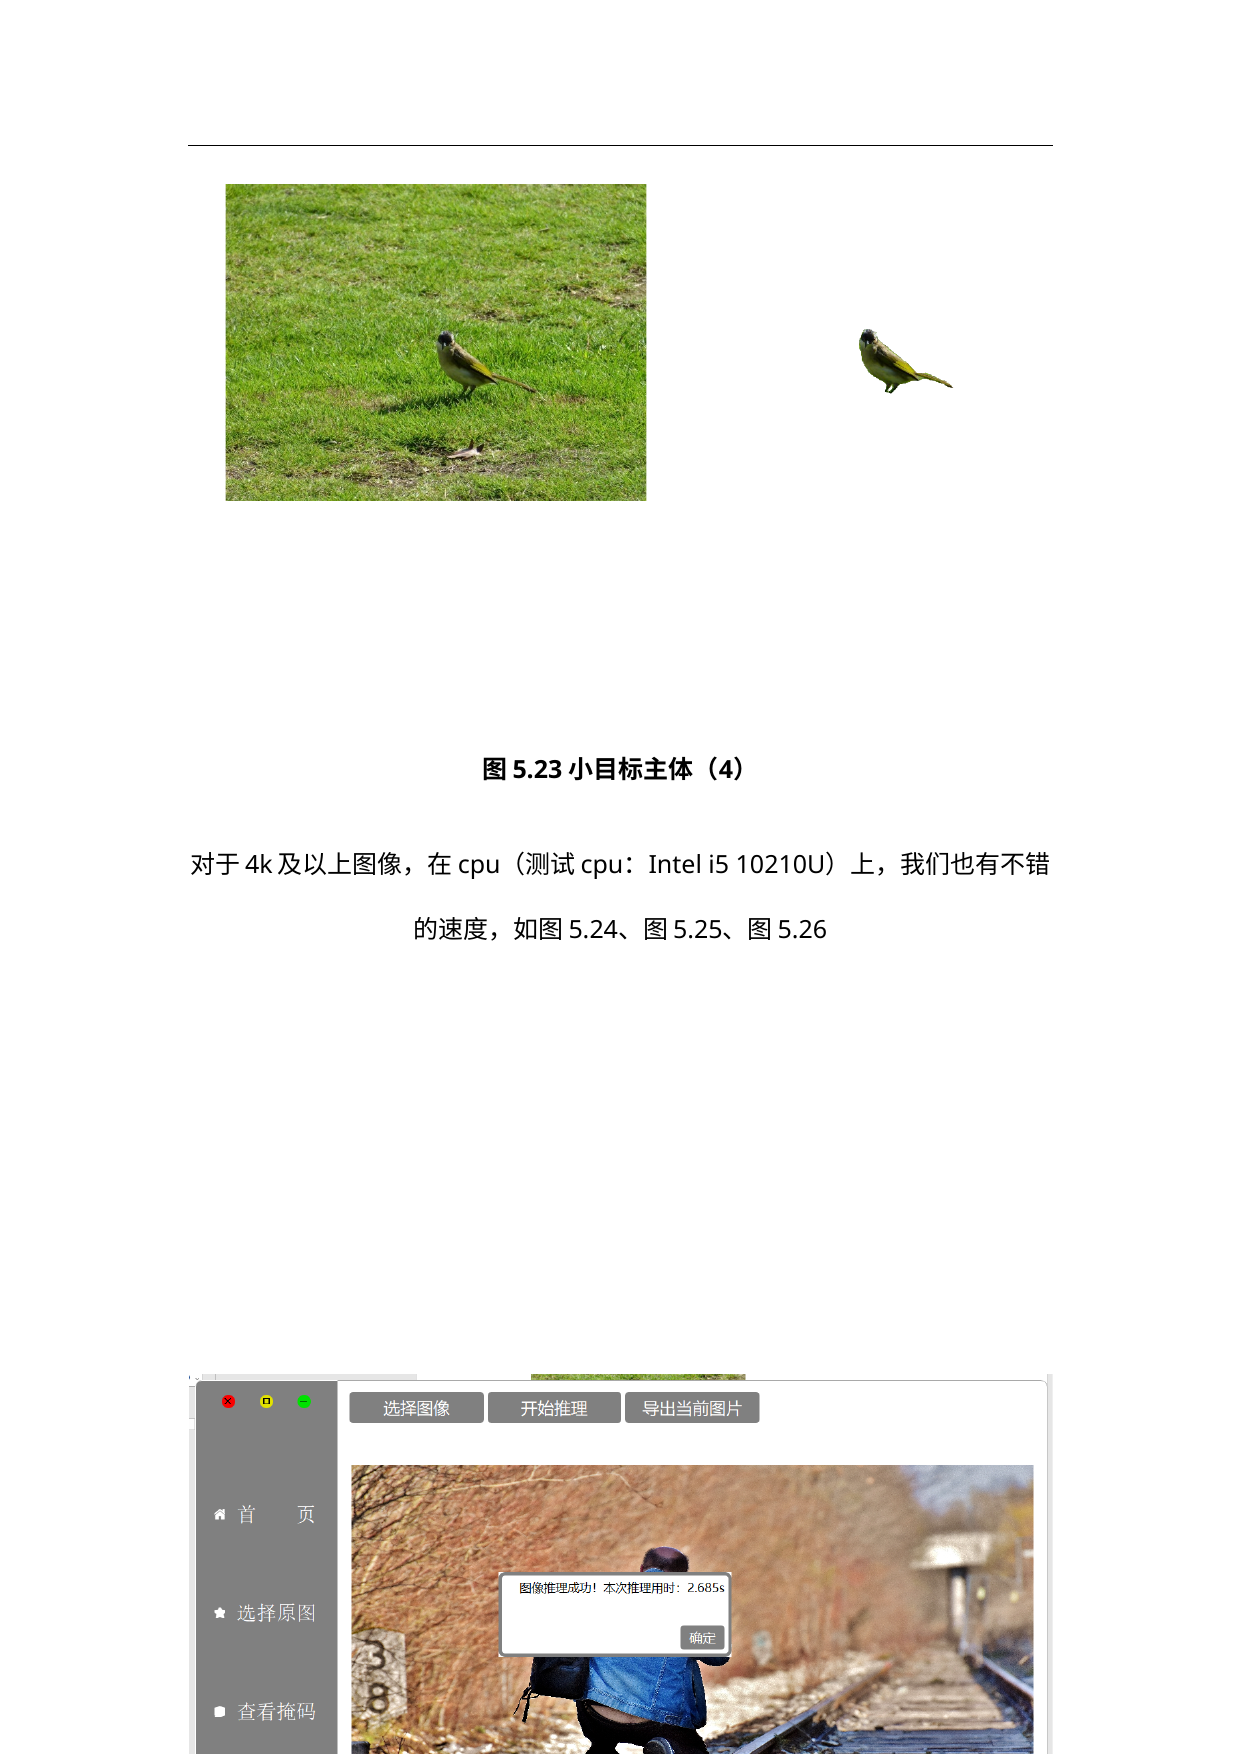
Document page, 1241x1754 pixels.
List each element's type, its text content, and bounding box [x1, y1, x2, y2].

text 对于4k及以上图像，在cpu（测试cpu：Intel i5 10210U）上，我们也有不错的速度，如图5.24、图5.25、图5.26 [187, 830, 1053, 960]
picture [225, 184, 647, 501]
text 图5.23 小目标主体（4） [187, 735, 1053, 800]
picture [189, 1374, 1053, 1754]
picture [649, 183, 1069, 498]
